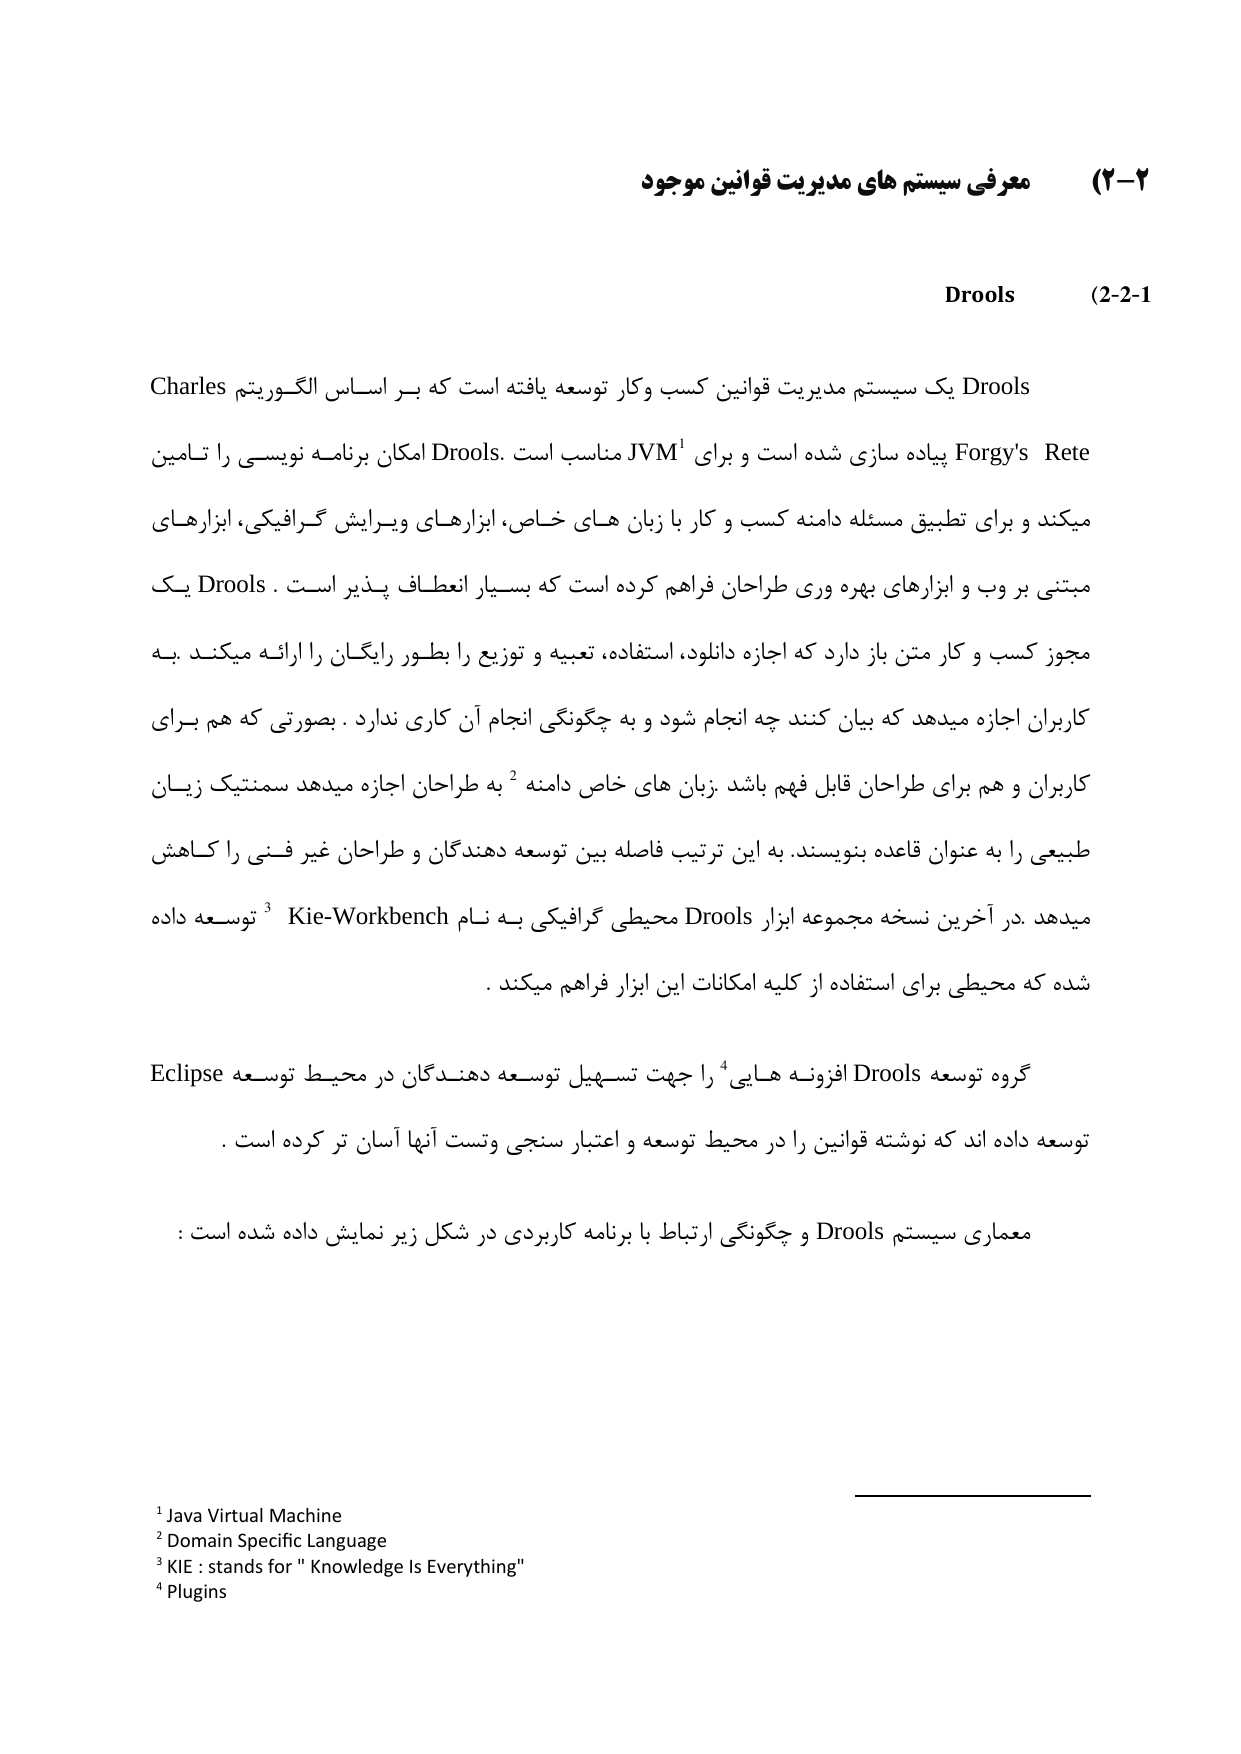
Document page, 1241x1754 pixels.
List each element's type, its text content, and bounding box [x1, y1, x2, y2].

text گروه توسعه Drools افزونه هایی را جهت تسهیل توسعه دهندگان در محیط توسعه Eclipse توسعه داده اند که نوشته قوانین را در محیط توسعه و اعتبار سنجی وتست آنها آسان تر کرده است . [150, 1053, 1090, 1164]
text Drools یک سیستم مدیریت قوانین کسب وکار توسعه یافته است که بر اساس الگوریتم Charles Forgy's Rete پیاده سازی شده است و برای JVM مناسب است .Drools امکان برنامه نویسی را تامین میکند و برای تطبیق مسئله دامنه کسب و کار با زبان های خاص، ابزارهای ویرایش گرافیکی، ابزارهای مبتنی بر وب و ابزارهای بهره وری طراحان فراهم کرده است که بسیار انعطاف پذیر است . Drools یک مجوز کسب و کار متن باز دارد که اجازه دانلود، استفاده، تعبیه و توزیع را بطور رایگان را ارائه میکند .به کاربران اجازه میدهد که بیان کنند چه انجام شود و به چگونگی انجام آن کاری ندارد . بصورتی که هم برای کاربران و هم برای طراحان قابل فهم باشد .زبان های خاص دامنه به طراحان اجازه میدهد سمنتیک زیان طبیعی را به عنوان قاعده بنویسند. به این ترتیب فاصله بین توسعه دهندگان و طراحان غیر فنی را کاهش میدهد .در آخرین نسخه مجموعه ابزار Drools محیطی گرافیکی به نام Kie-Workbench توسعه داده شده که محیطی برای استفاده از کلیه امکانات این ابزار فراهم میکند . [150, 366, 1090, 1006]
text معماری سیستم Drools و چگونگی ارتباط با برنامه کاربردی در شکل زیر نمایش داده شده است : [150, 1211, 1090, 1255]
subtitle Drools [150, 274, 1090, 319]
subtitle معرفی سیستم های مدیریت قوانین موجود [150, 171, 1090, 198]
